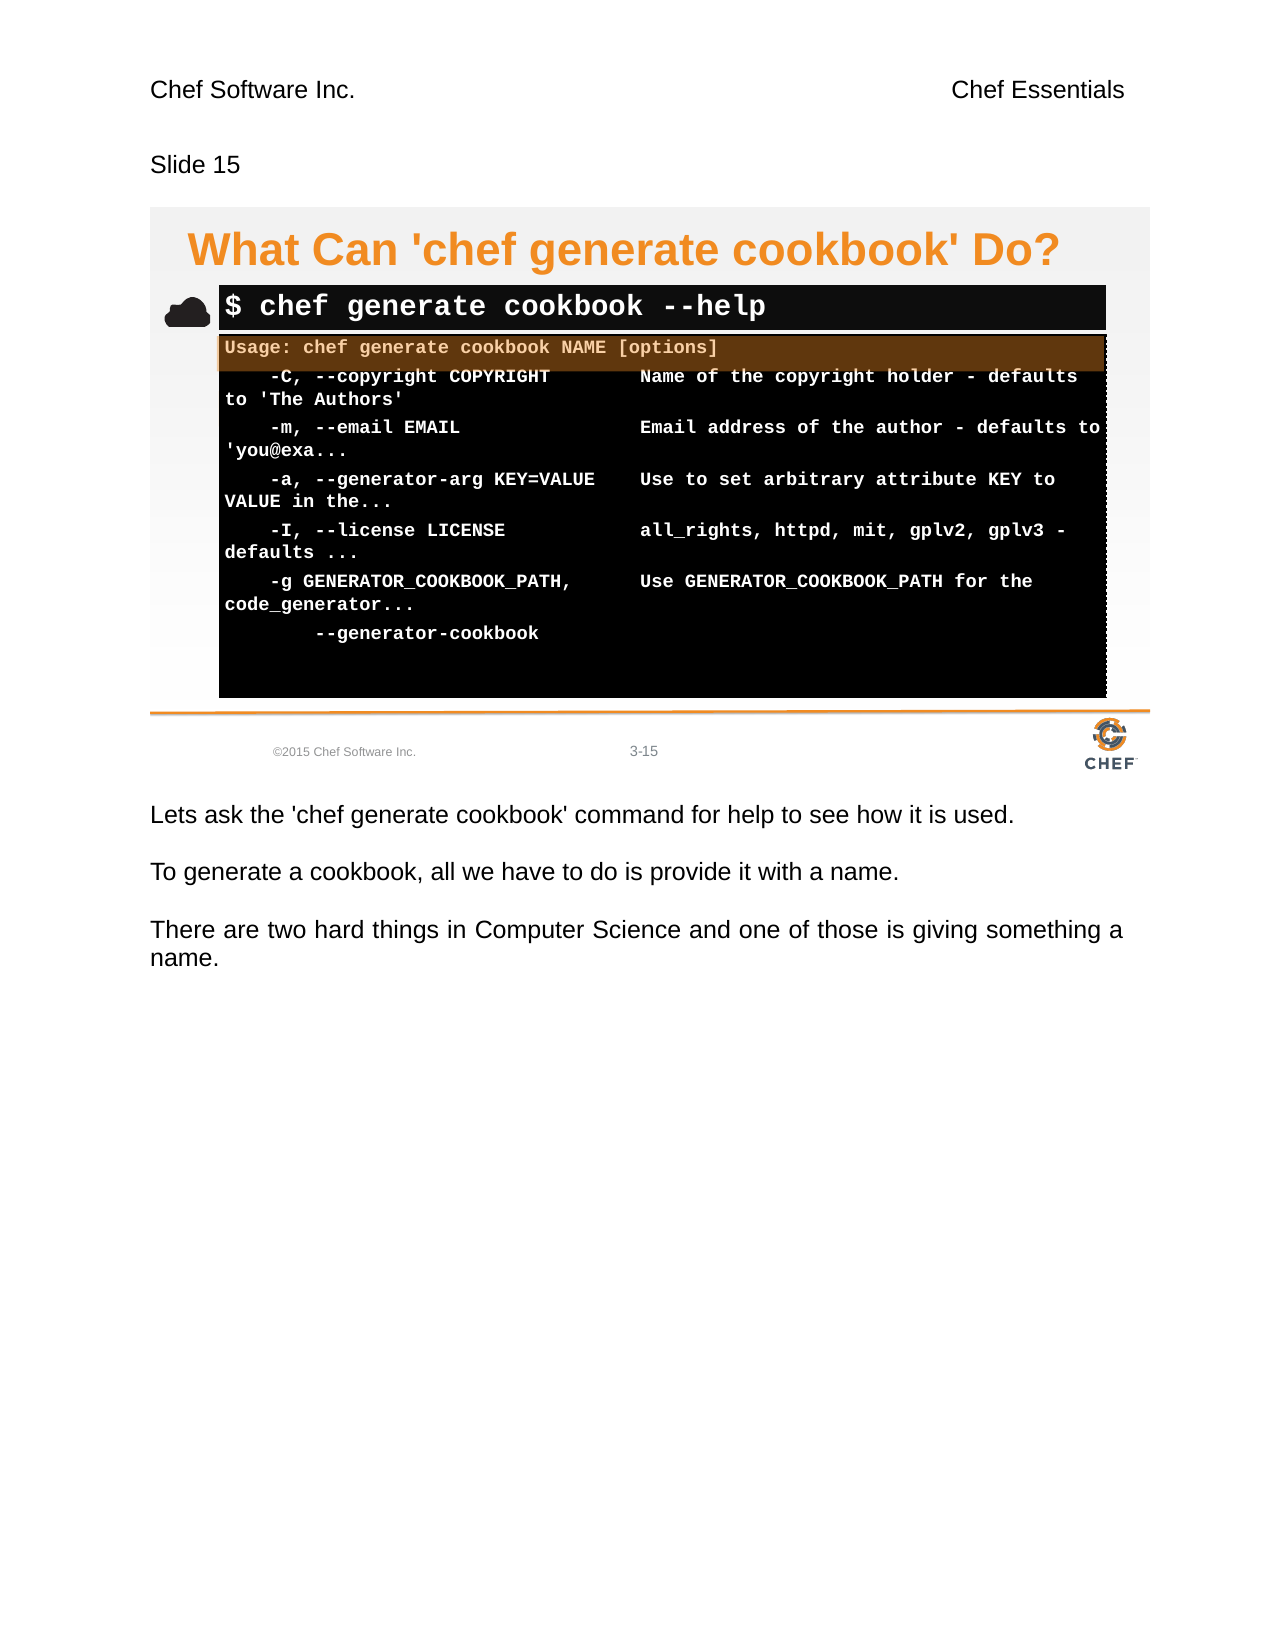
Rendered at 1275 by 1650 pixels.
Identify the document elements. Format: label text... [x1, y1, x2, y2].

text There are two hard things in Computer Science and one of those is giving something a name. [150, 914, 1125, 972]
text Lets ask the 'chef generate cookbook' command for help to see how it is used. [150, 799, 1125, 828]
text Slide 15 [150, 150, 1125, 179]
text To generate a cookbook, all we have to do is provide it with a name. [150, 857, 1125, 886]
